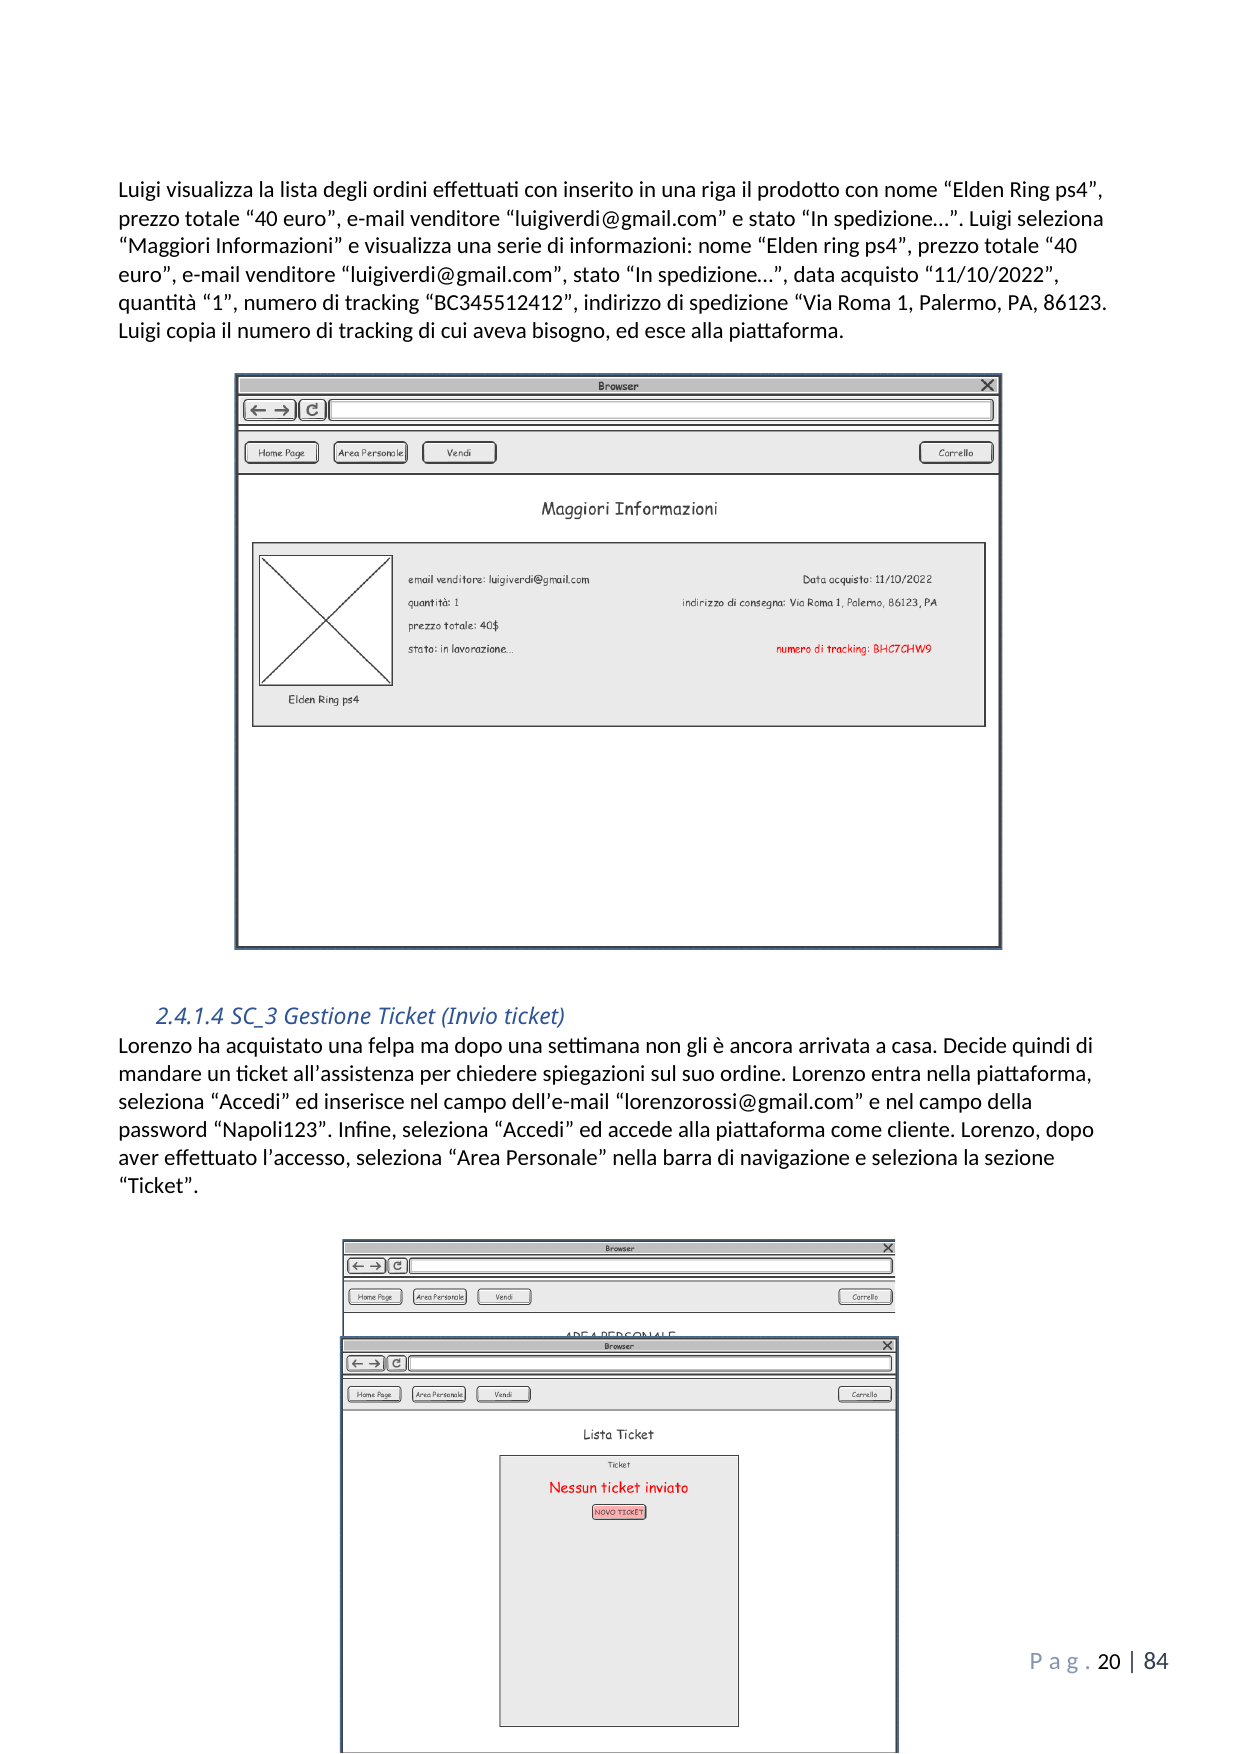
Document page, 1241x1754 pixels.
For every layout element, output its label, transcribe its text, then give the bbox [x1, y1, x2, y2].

subtitle SC_3 Gestione Ticket (Invio ticket) [156, 1000, 1122, 1031]
text Lorenzo ha acquistato una felpa ma dopo una settimana non gli è ancora arrivata a casa. Decide quindi di mandare un ticket all’assistenza per chiedere spiegazioni sul suo ordine. Lorenzo entra nella piattaforma, seleziona “Accedi” ed inserisce nel campo dell’e-mail “lorenzorossi@gmail.com” e nel campo della password “Napoli123”. Infine, seleziona “Accedi” ed accede alla piattaforma come cliente. Lorenzo, dopo aver effettuato l’accesso, seleziona “Area Personale” nella barra di navigazione e seleziona la sezione “Ticket”. [118, 1031, 1122, 1199]
picture [339, 1239, 899, 1752]
text Luigi visualizza la lista degli ordini effettuati con inserito in una riga il prodotto con nome “Elden Ring ps4”, prezzo totale “40 euro”, e-mail venditore “luigiverdi@gmail.com” e stato “In spedizione…”. Luigi seleziona “Maggiori Informazioni” e visualizza una serie di informazioni: nome “Elden ring ps4”, prezzo totale “40 euro”, e-mail venditore “luigiverdi@gmail.com”, stato “In spedizione…”, data acquisto “11/10/2022”, quantità “1”, numero di tracking “BC345512412”, indirizzo di spedizione “Via Roma 1, Palermo, PA, 86123. Luigi copia il numero di tracking di cui aveva bisogno, ed esce alla piattaforma. [118, 176, 1122, 344]
picture [233, 373, 1003, 949]
